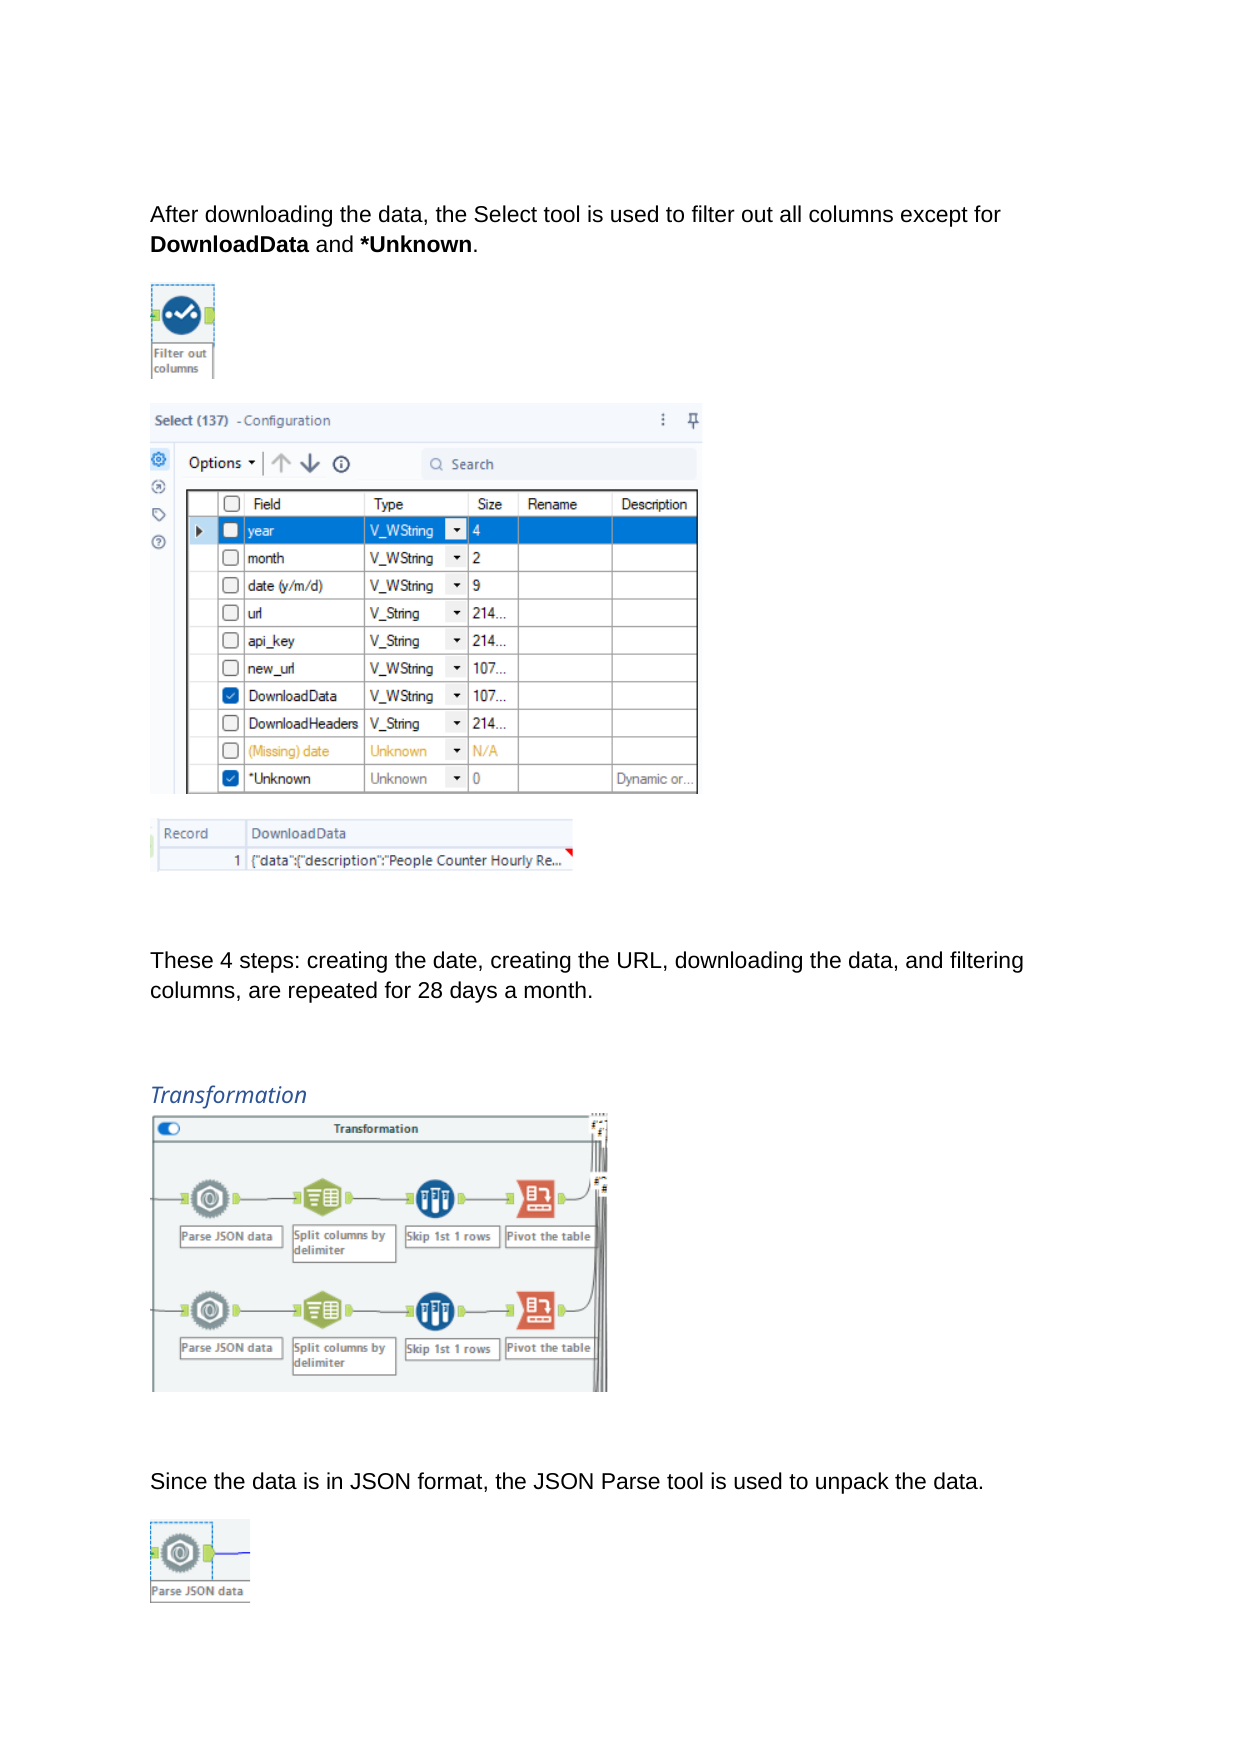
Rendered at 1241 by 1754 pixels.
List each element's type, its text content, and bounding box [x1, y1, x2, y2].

picture [150, 1113, 608, 1392]
picture [150, 1519, 251, 1603]
picture [150, 403, 703, 794]
picture [150, 818, 573, 872]
picture [150, 282, 215, 379]
text These 4 steps: creating the date, creating the URL, downloading the data, and filtering columns, are repeated for 28 days a month. [150, 947, 1090, 1004]
subtitle Transformation [150, 1079, 1090, 1111]
text Since the data is in JSON format, the JSON Parse tool is used to unpack the data. [150, 1468, 1090, 1494]
text After downloading the data, the Select tool is used to filter out all columns except for DownloadData and *Unknown. [150, 201, 1090, 258]
